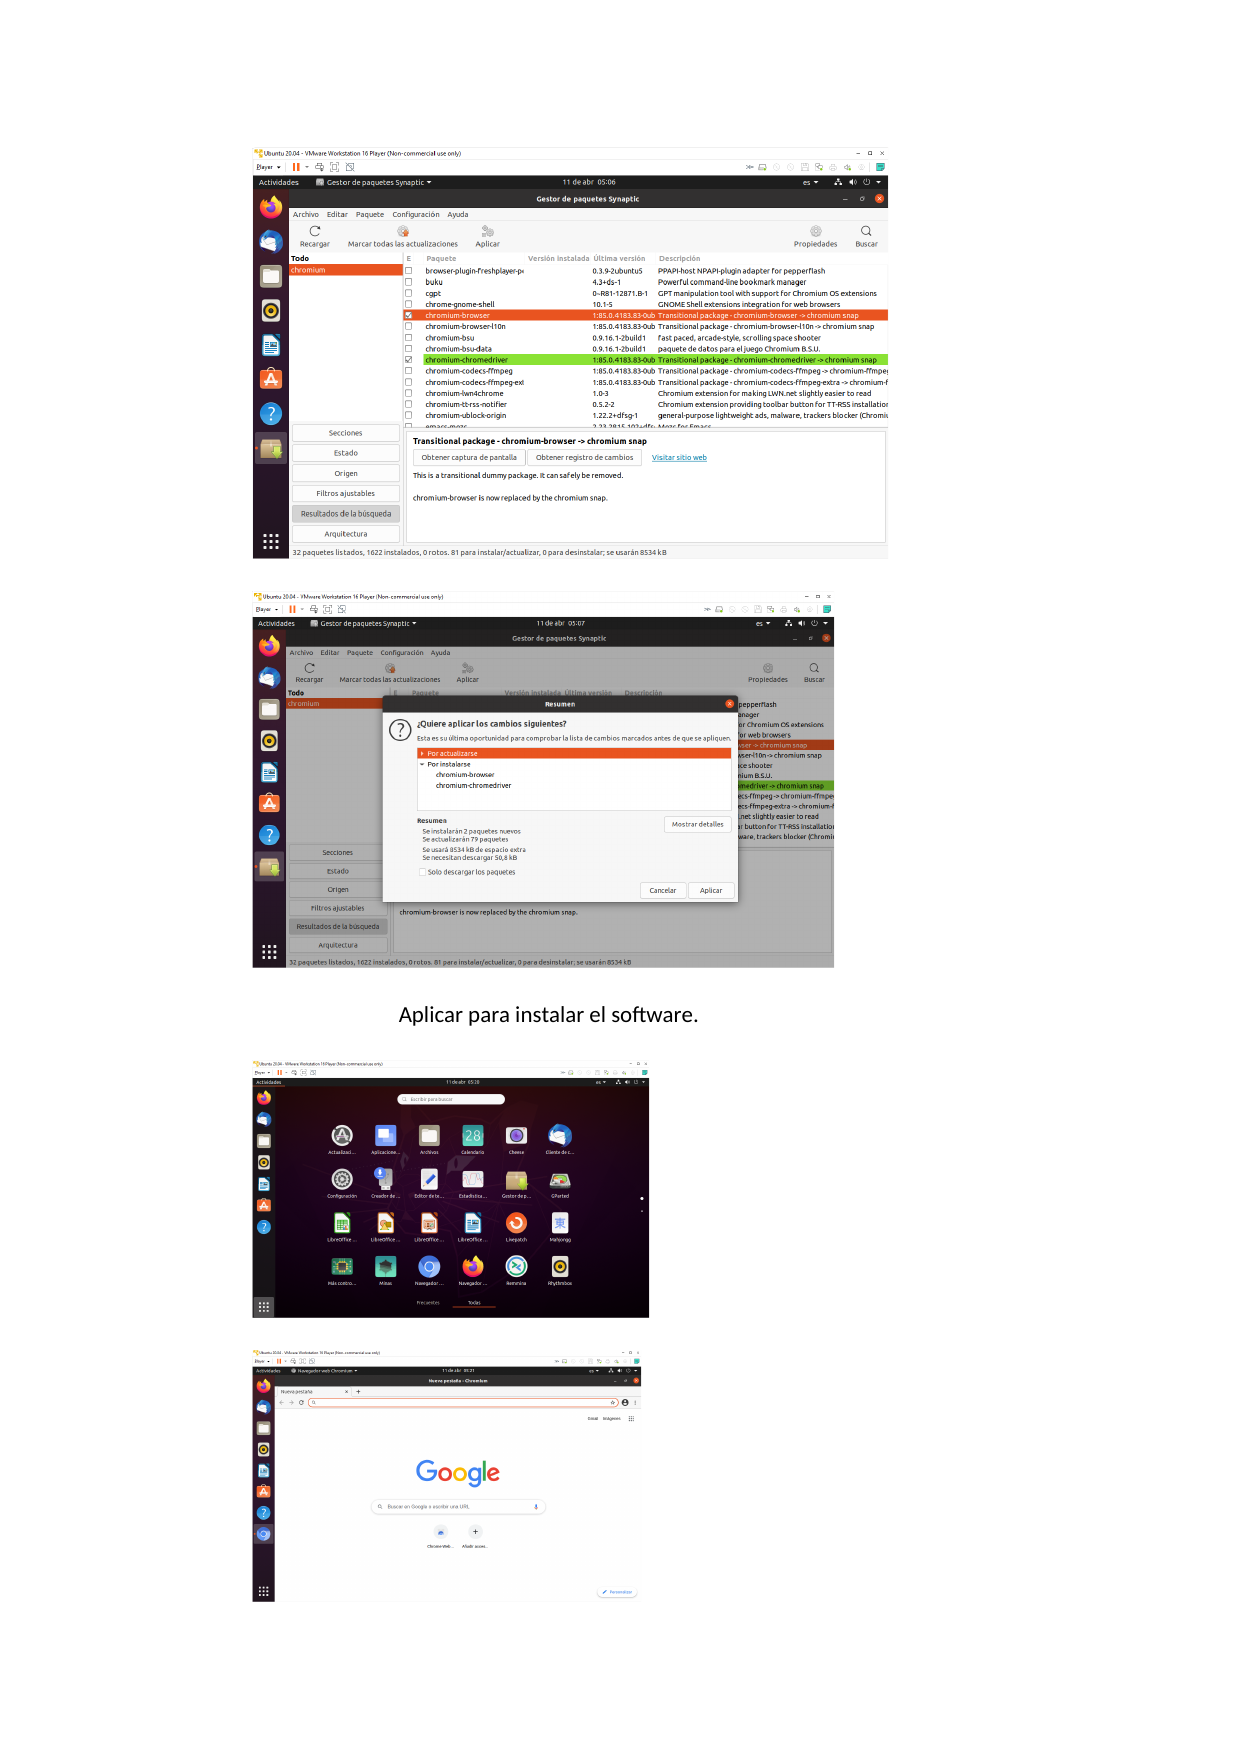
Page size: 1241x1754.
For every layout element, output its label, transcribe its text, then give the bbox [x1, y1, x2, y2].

picture [252, 1060, 650, 1318]
picture [252, 591, 835, 968]
picture [252, 1350, 642, 1602]
picture [252, 147, 889, 559]
list Aplicar para instalar el software. [326, 1000, 1063, 1028]
